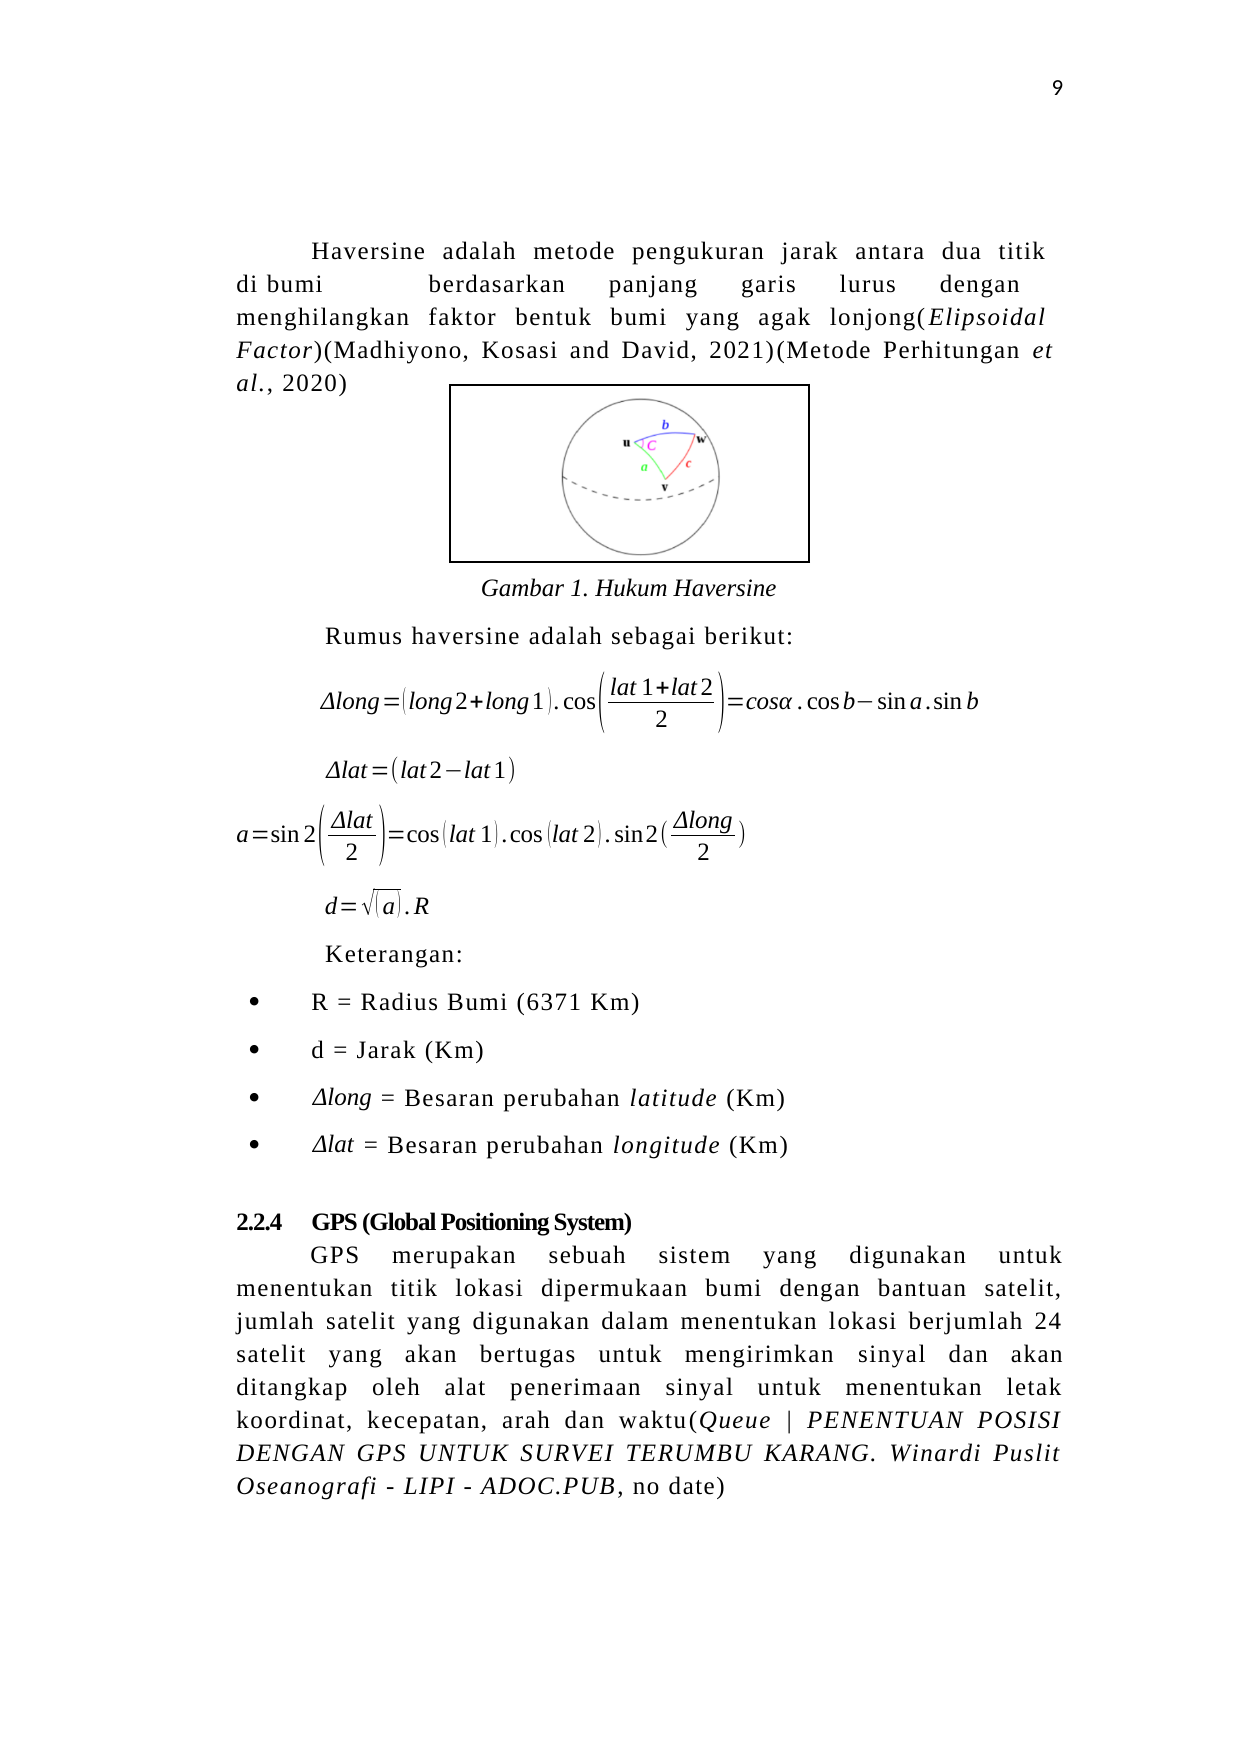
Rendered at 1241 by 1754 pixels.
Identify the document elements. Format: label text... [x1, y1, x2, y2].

subtitle = Besaran perubahan longitude (Km) [236, 1130, 1063, 1159]
subtitle Rumus haversine adalah sebagai berikut: [236, 567, 1063, 650]
subtitle d = Jarak (Km) [236, 1035, 1063, 1064]
subtitle = Besaran perubahan latitude (Km) [236, 1083, 1063, 1111]
picture [451, 386, 808, 560]
title GPS (Global Positioning System) [236, 1207, 1063, 1236]
subtitle Keterangan: [325, 939, 1063, 968]
subtitle R = Radius Bumi (6371 Km) [236, 987, 1063, 1016]
subtitle GPS merupakan sebuah sistem yang digunakan untuk menentukan titik lokasi dipermukaan bumi dengan bantuan satelit, jumlah satelit yang digunakan dalam menentukan lokasi berjumlah 24 satelit yang akan bertugas untuk mengirimkan sinyal dan akan ditangkap oleh alat penerimaan sinyal untuk menentukan letak koordinat, kecepatan, arah dan waktu(Queue | PENENTUAN POSISI DENGAN GPS UNTUK SURVEI TERUMBU KARANG. Winardi Puslit Oseanografi - LIPI - ADOC.PUB, no date) [236, 1240, 1063, 1500]
subtitle Haversine adalah metode pengukuran jarak antara dua titik di bumi berdasarkan panjang garis lurus dengan menghilangkan faktor bentuk bumi yang agak lonjong(Elipsoidal Factor)(Madhiyono, Kosasi and David, 2021)(Metode Perhitungan et al., 2020) [221, 236, 1063, 397]
